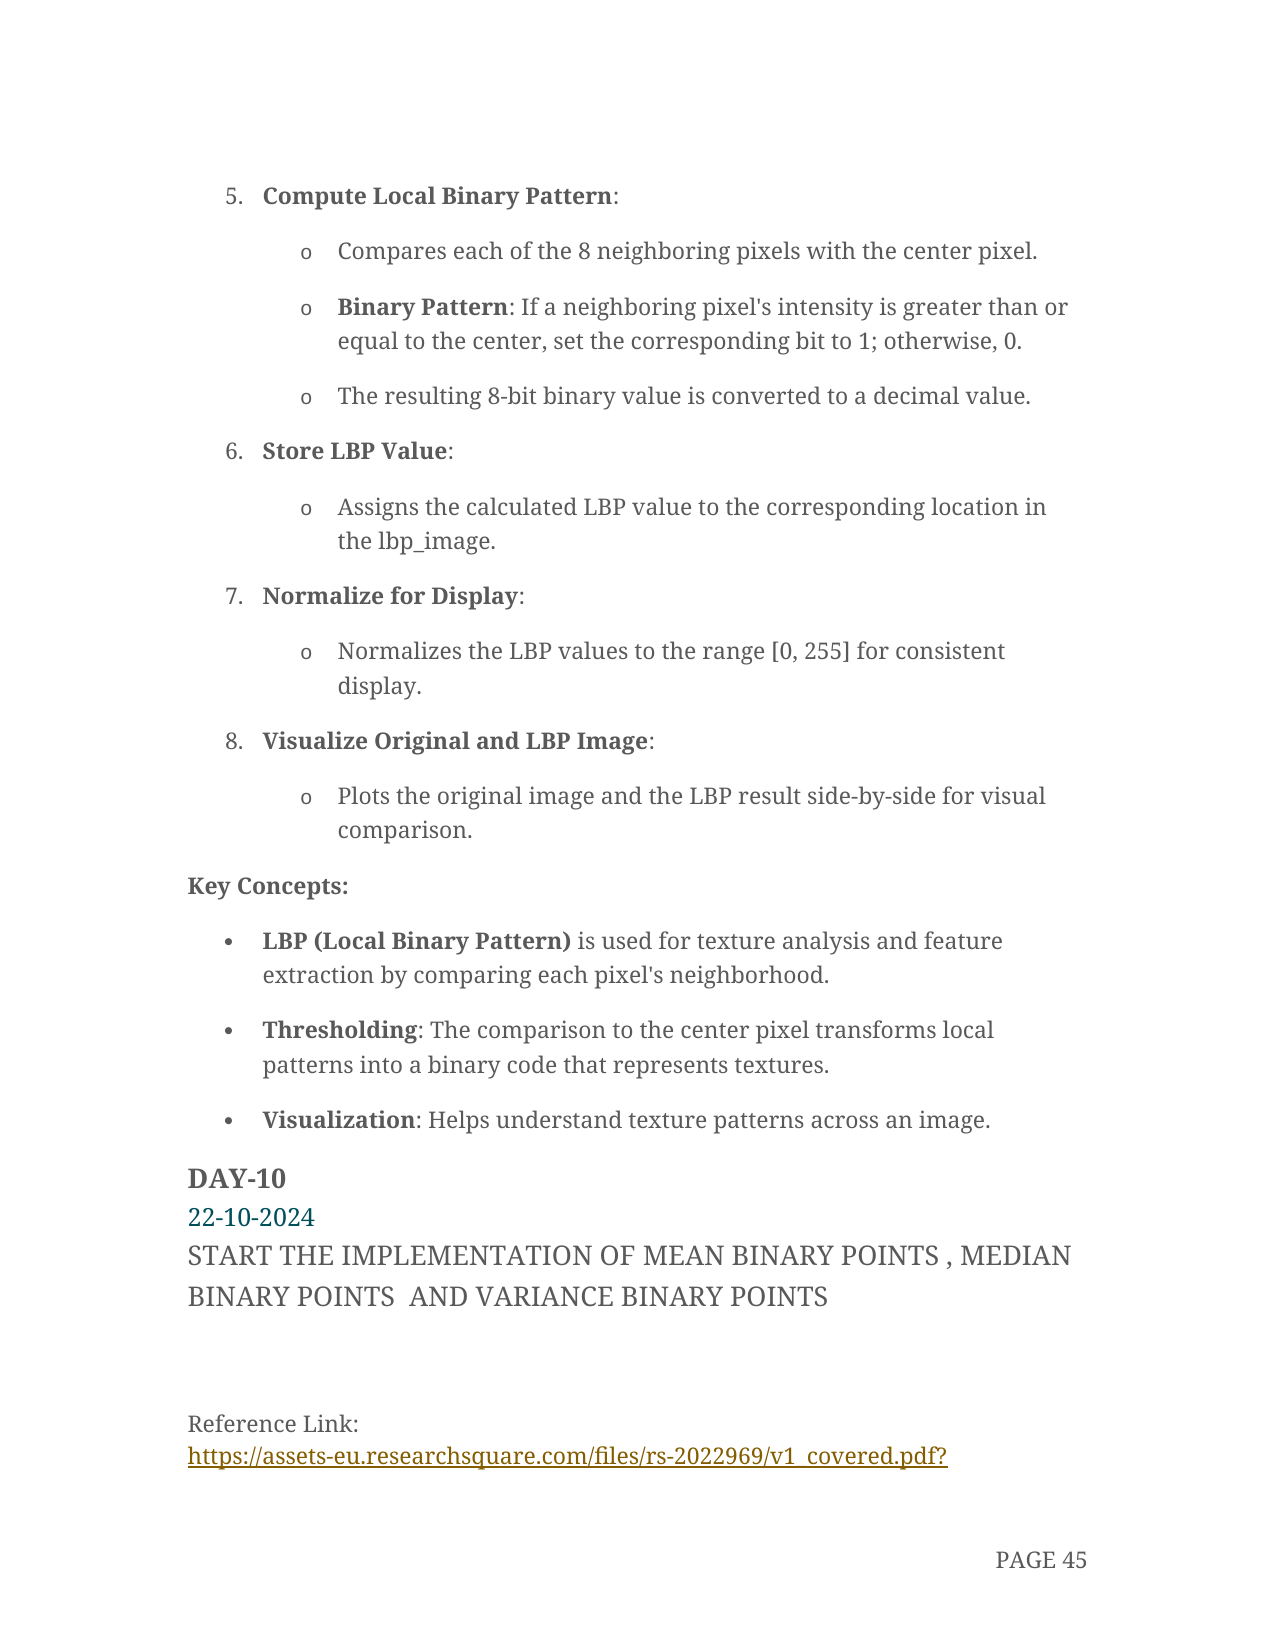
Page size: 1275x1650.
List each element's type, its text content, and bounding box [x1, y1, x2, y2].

list Store LBP Value: [225, 435, 1087, 466]
list Thresholding: The comparison to the center pixel transforms local patterns into a binary code that represents textures. [225, 1014, 1087, 1080]
list Binary Pattern: If a neighboring pixel's intensity is greater than or equal to the center, set the corresponding bit to 1; otherwise, 0. [300, 290, 1087, 356]
list Normalizes the LBP values to the range [0, 255] for consistent display. [300, 635, 1087, 701]
list Visualization: Helps understand texture patterns across an image. [225, 1104, 1087, 1135]
list Visualize Original and LBP Image: [225, 725, 1087, 756]
list LBP (Local Binary Pattern) is used for texture analysis and feature extraction by comparing each pixel's neighborhood. [225, 925, 1087, 990]
list Compares each of the 8 neighboring pixels with the center pixel. [300, 235, 1087, 266]
list The resulting 8-bit binary value is converted to a decimal value. [300, 380, 1087, 411]
list Assigns the calculated LBP value to the corresponding location in the lbp_image. [300, 490, 1087, 556]
list Plots the original image and the LBP result side-by-side for visual comparison. [300, 780, 1087, 846]
subtitle Start the implementation of Mean binary points , Median Binary points and Variance Binary points [187, 1237, 1087, 1355]
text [187, 1408, 1087, 1471]
list Normalize for Display: [225, 580, 1087, 611]
list Compute Local Binary Pattern: [225, 180, 1087, 211]
text Key Concepts: [187, 869, 1087, 901]
subtitle Day-10 22-10-2024 [187, 1159, 1087, 1233]
